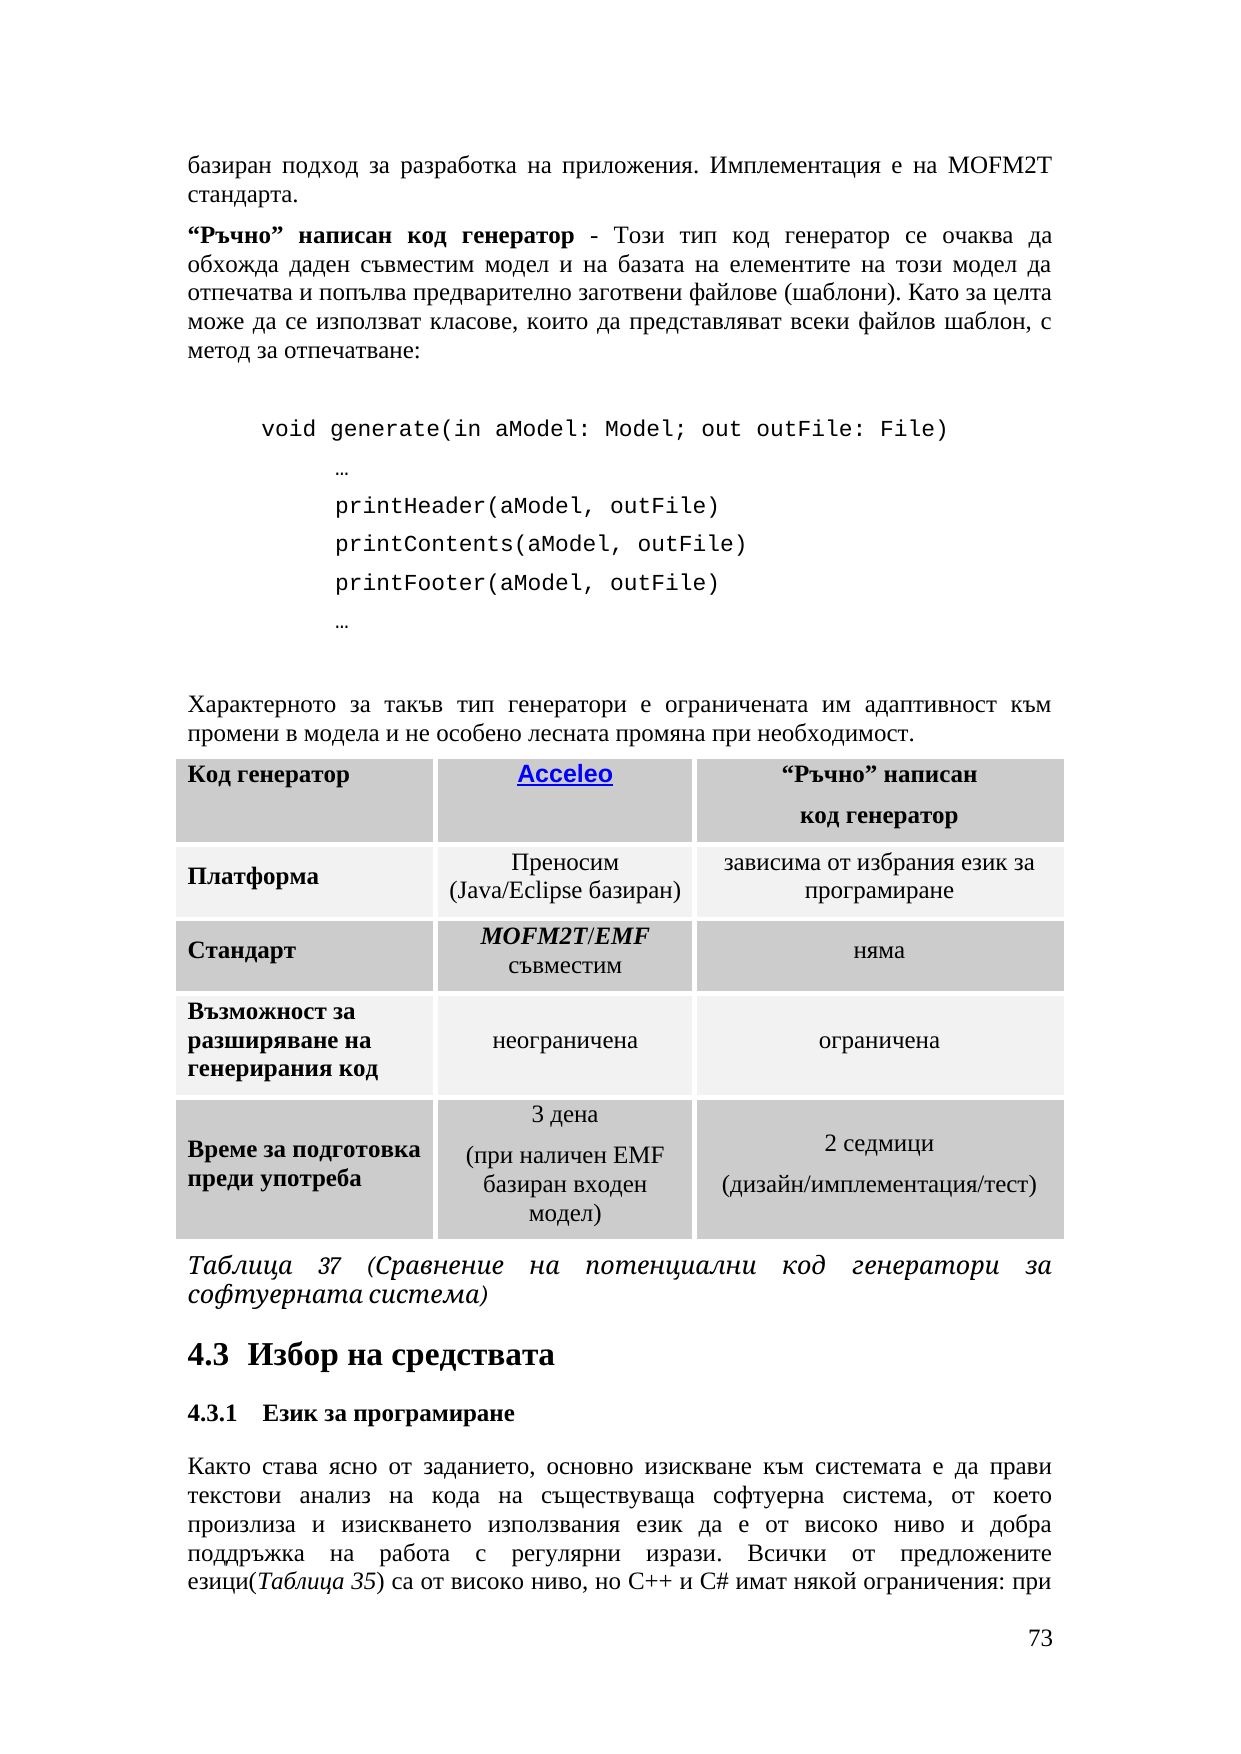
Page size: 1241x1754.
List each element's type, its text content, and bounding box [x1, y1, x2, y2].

table_cell Възможност за разширяване на генерирания код [176, 996, 433, 1095]
table_cell MOFM2T/EMF съвместим [438, 921, 692, 991]
text void generate(in aModel: Model; out outFile: File) [187, 417, 1053, 443]
table_cell Стандарт [176, 921, 433, 991]
table_cell 3 дена (при наличен EMF базиран входен модел) [438, 1100, 692, 1239]
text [187, 1451, 1053, 1595]
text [187, 150, 1053, 207]
table_cell Преносим (Java/Eclipse базиран) [438, 847, 692, 917]
table_cell Време за подготовка преди употреба [176, 1100, 433, 1239]
text printFooter(aModel, outFile) [187, 571, 1053, 597]
text Характерното за такъв тип генератори е ограничената им адаптивност към промени в модела и не особено лесната промяна при необходимост. [187, 689, 1053, 747]
text … [187, 610, 1053, 636]
text printContents(aModel, outFile) [187, 533, 1053, 559]
subtitle Избор на средствата [187, 1334, 1053, 1373]
text printHeader(aModel, outFile) [187, 494, 1053, 520]
table_header Acceleo [438, 759, 692, 842]
table_cell ограничена [697, 996, 1064, 1095]
text … [187, 456, 1053, 482]
text “Ръчно” написан код генератор - Този тип код генератор се очаква да обхожда даден съвместим модел и на базата на елементите на този модел да отпечатва и попълва предварително заготвени файлове (шаблони). Като за целта може да се използват класове, които да представляват всеки файлов шаблон, с метод за отпечатване: [187, 220, 1053, 364]
table_header Код генератор [176, 759, 433, 842]
table_cell зависима от избрания език за програмиране [697, 847, 1064, 917]
table_cell Платформа [176, 847, 433, 917]
table_cell неограничена [438, 996, 692, 1095]
table_header “Ръчно” написан код генератор [697, 759, 1064, 842]
text Таблица (Сравнение на потенциални код генератори за софтуерната система) [187, 1252, 1053, 1309]
table_cell 2 седмици (дизайн/имплементация/тест) [697, 1100, 1064, 1239]
subtitle Език за програмиране [187, 1398, 1053, 1426]
table_cell няма [697, 921, 1064, 991]
